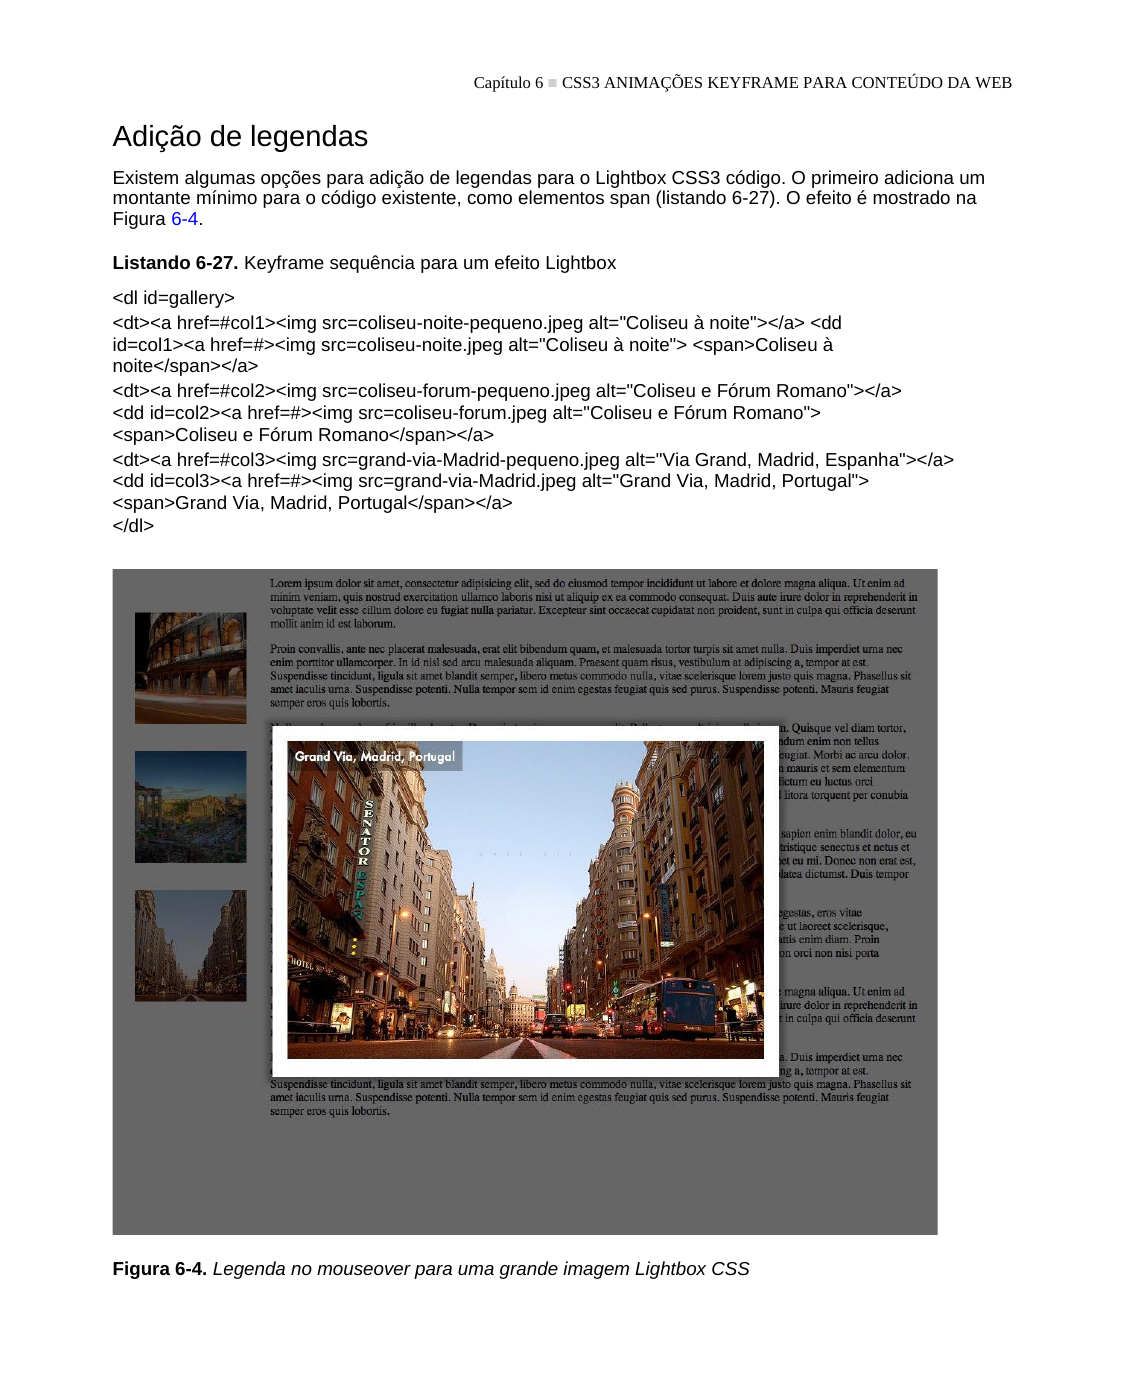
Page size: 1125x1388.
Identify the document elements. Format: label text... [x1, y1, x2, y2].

text Existem algumas opções para adição de legendas para o Lightbox CSS3 código. O primeiro adiciona um montante mínimo para o código existente, como elementos span (listando 6-27). O efeito é mostrado na Figura 6-4. [112, 168, 998, 230]
text </dl> [112, 515, 1012, 536]
text Figura 6-4. Legenda no mouseover para uma grande imagem Lightbox CSS [112, 1259, 1012, 1280]
text <dt><a href=#col1><img src=coliseu-noite-pequeno.jpeg alt="Coliseu à noite"></a> <dd id=col1><a href=#><img src=coliseu-noite.jpeg alt="Coliseu à noite"> <span>Coliseu à noite</span></a> [112, 312, 900, 377]
text <dl id=gallery> [112, 287, 1012, 308]
text <dt><a href=#col2><img src=coliseu-forum-pequeno.jpeg alt="Coliseu e Fórum Romano"></a> <dd id=col2><a href=#><img src=coliseu-forum.jpeg alt="Coliseu e Fórum Romano"> <span>Coliseu e Fórum Romano</span></a> [112, 380, 937, 445]
picture [112, 569, 938, 1235]
text Capítulo 6 ■ CSS3 ANIMAÇÕES KEYFRAME PARA CONTEÚDO DA WEB [112, 73, 1012, 92]
text <dt><a href=#col3><img src=grand-via-Madrid-pequeno.jpeg alt="Via Grand, Madrid, Espanha"></a> <dd id=col3><a href=#><img src=grand-via-Madrid.jpeg alt="Grand Via, Madrid, Portugal"> <span>Grand Via, Madrid, Portugal</span></a> [112, 448, 956, 513]
text Listando 6-27. Keyframe sequência para um efeito Lightbox [112, 252, 1012, 274]
text Adição de legendas [112, 119, 1012, 153]
